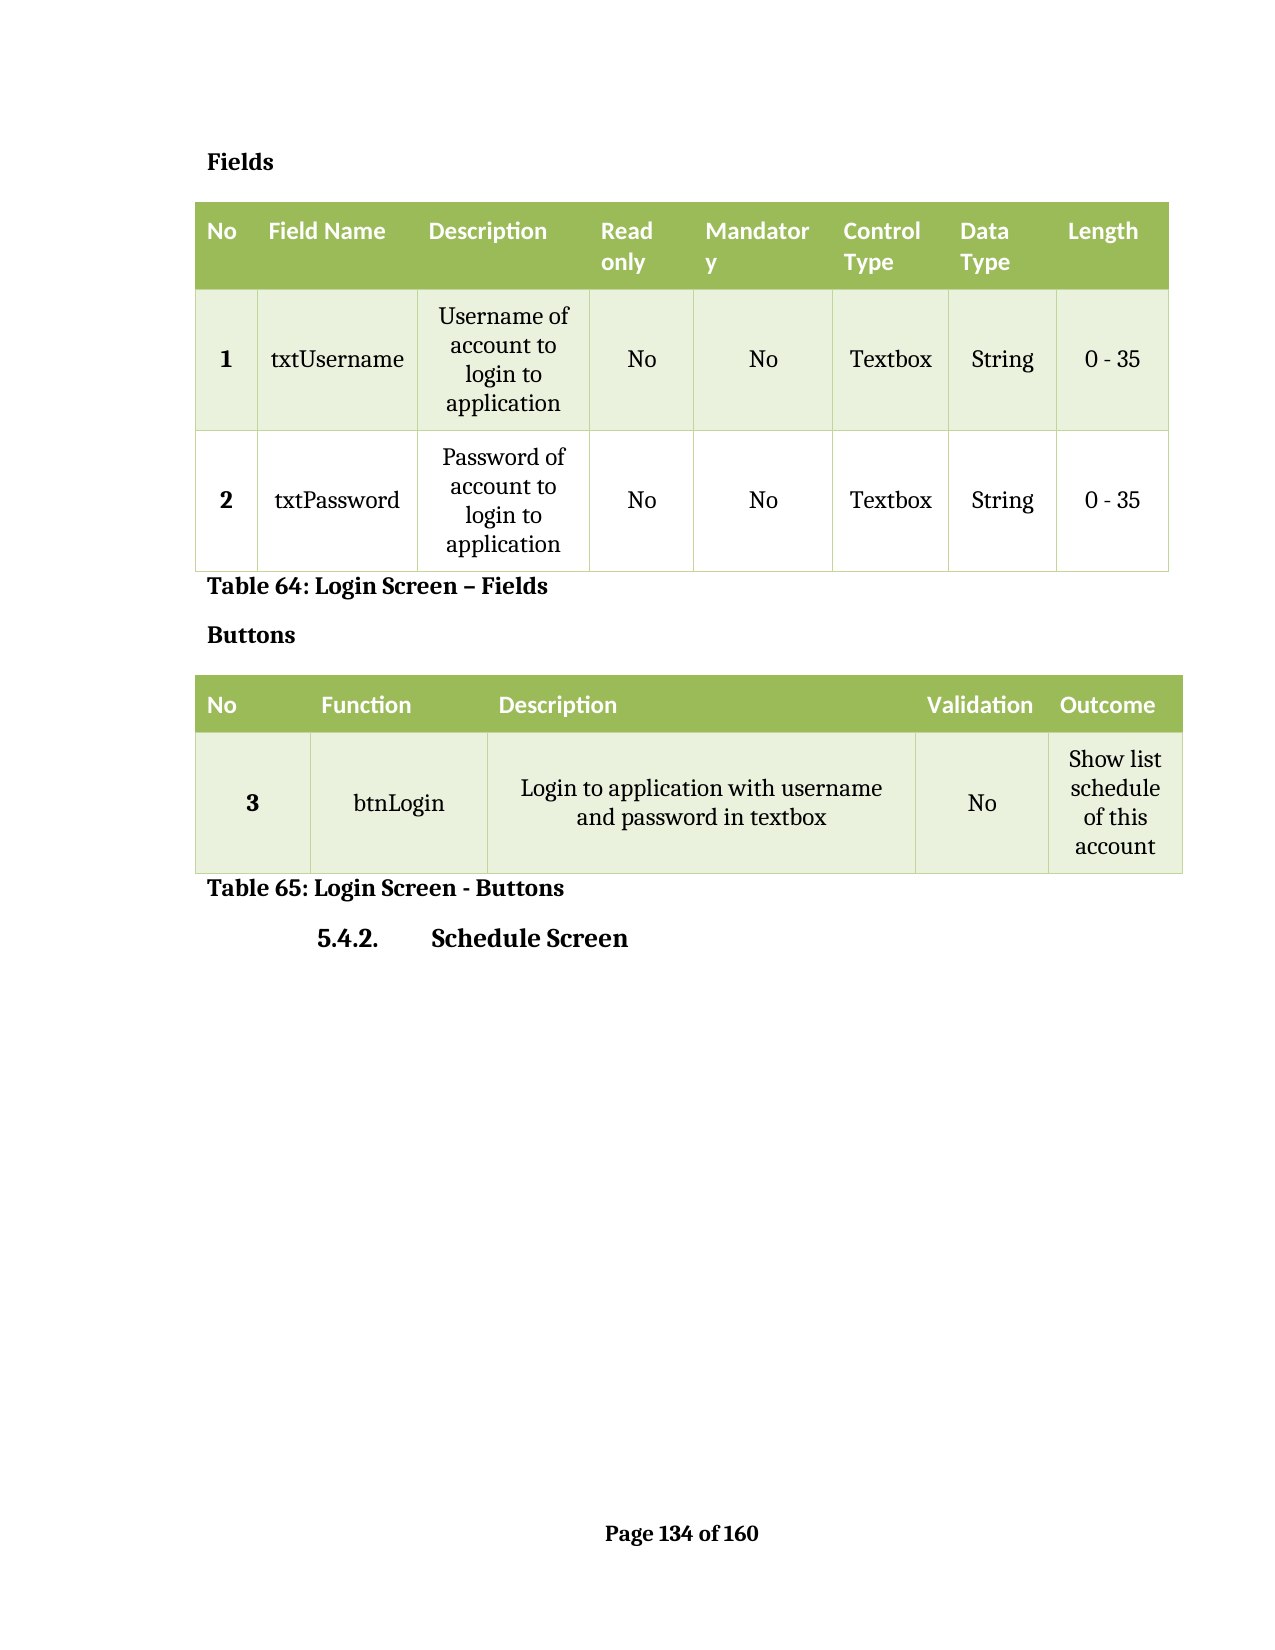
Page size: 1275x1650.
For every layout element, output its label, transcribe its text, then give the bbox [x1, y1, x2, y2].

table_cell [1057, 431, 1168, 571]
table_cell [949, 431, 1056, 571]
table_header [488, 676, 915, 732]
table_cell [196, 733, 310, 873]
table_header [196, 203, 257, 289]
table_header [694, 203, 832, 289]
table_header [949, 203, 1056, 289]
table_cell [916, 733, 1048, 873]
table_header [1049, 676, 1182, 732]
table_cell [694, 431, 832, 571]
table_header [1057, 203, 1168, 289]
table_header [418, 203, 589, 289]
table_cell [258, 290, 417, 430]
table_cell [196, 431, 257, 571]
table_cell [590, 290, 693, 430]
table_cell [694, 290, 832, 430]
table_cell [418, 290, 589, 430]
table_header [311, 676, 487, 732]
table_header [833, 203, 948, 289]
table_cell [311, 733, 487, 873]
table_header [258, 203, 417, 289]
text Fields [207, 148, 1157, 176]
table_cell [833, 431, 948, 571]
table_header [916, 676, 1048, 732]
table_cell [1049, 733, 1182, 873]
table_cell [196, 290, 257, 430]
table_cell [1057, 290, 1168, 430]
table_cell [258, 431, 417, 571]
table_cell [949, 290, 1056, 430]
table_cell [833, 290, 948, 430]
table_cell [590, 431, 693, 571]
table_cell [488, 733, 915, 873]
list Schedule Screen [317, 923, 1157, 954]
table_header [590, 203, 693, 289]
text Buttons [207, 621, 1157, 650]
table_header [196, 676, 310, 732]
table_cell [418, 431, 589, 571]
